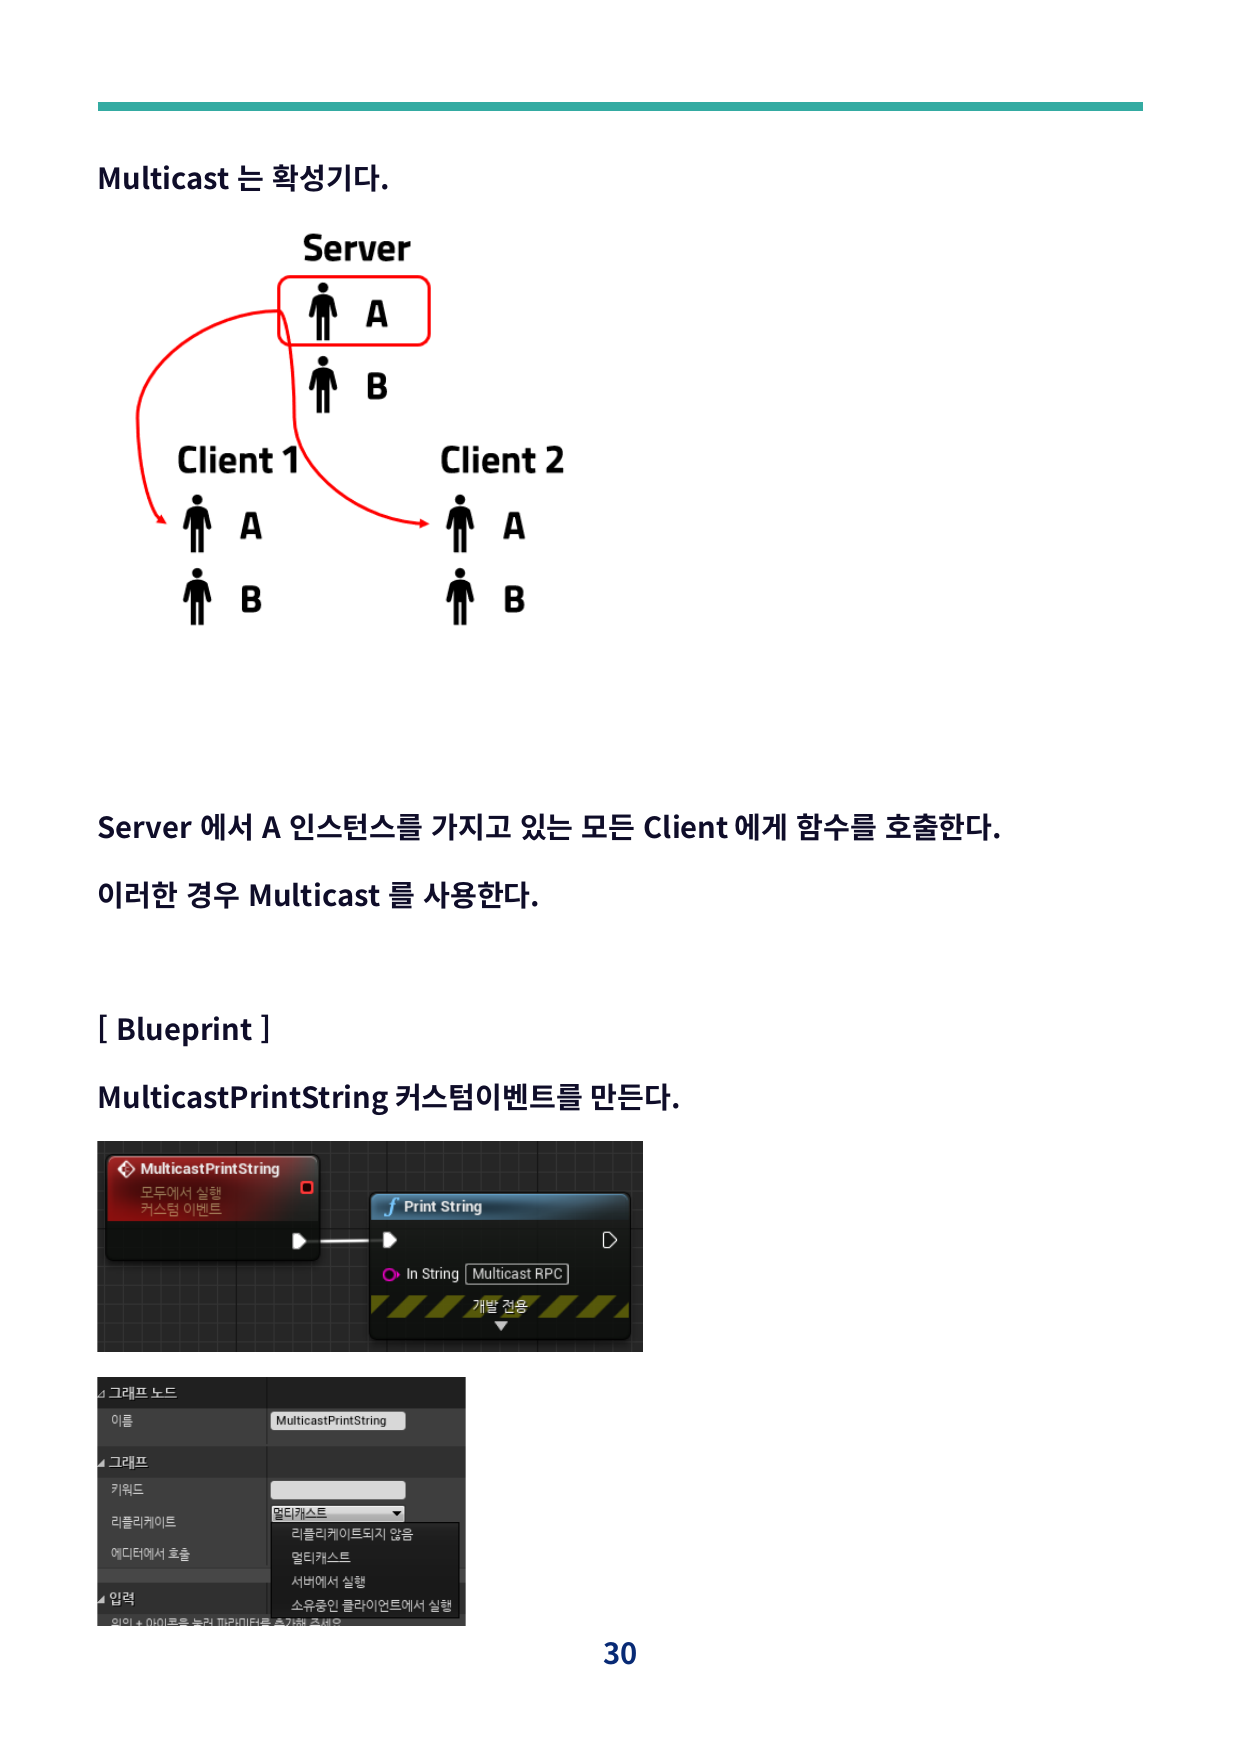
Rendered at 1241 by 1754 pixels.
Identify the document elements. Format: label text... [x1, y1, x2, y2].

subtitle Multicast 는 확성기다. [97, 156, 1143, 198]
picture [97, 223, 595, 646]
picture [97, 1141, 643, 1352]
subtitle 이러한 경우 Multicast 를 사용한다. [97, 872, 1143, 915]
subtitle [ Blueprint ] [97, 1007, 1143, 1049]
subtitle MulticastPrintString커스텀이벤트를 만든다. [97, 1074, 1143, 1117]
picture [97, 1377, 466, 1626]
subtitle Server 에서 A 인스턴스를 가지고 있는 모든 Client에게 함수를 호출한다. [97, 805, 1143, 847]
